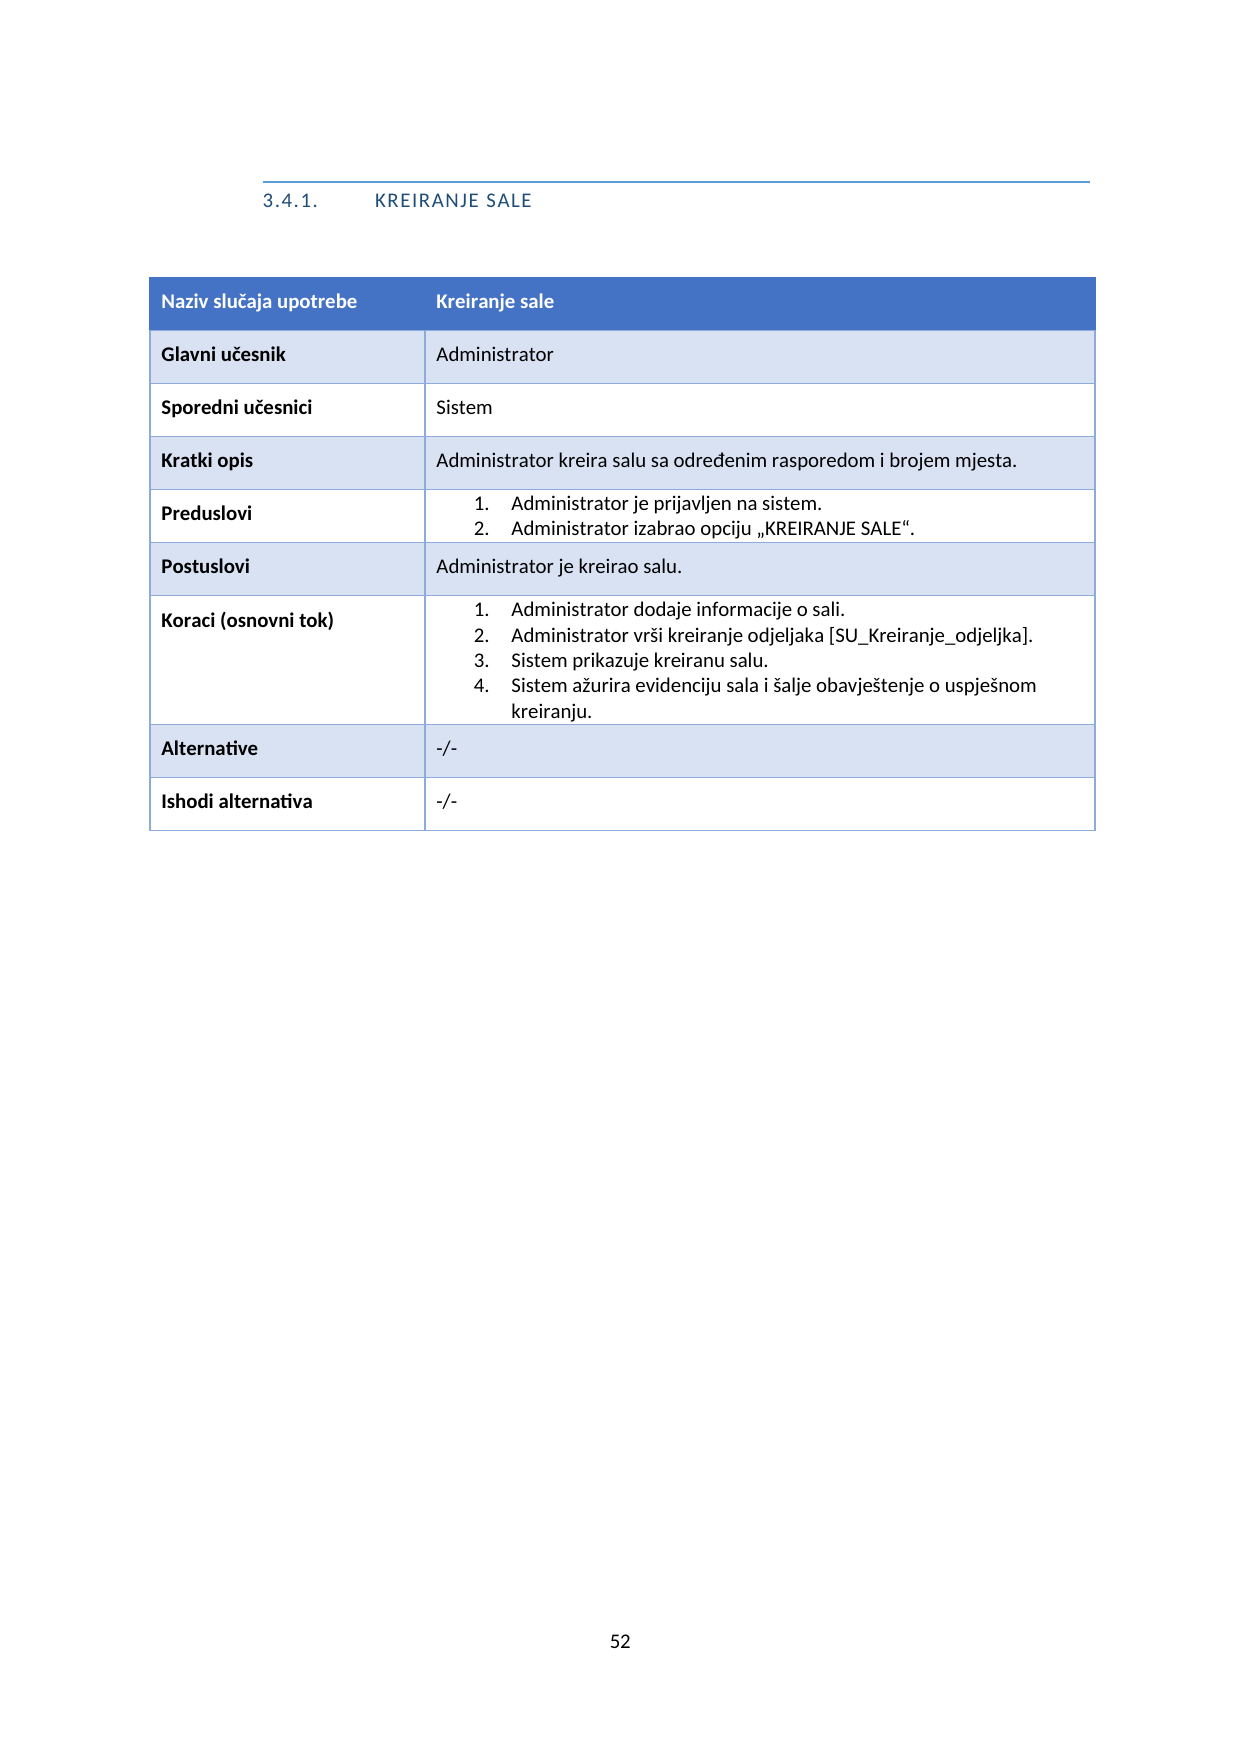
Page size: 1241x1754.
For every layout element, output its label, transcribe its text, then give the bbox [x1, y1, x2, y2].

table_cell Koraci (osnovni tok) [151, 596, 424, 723]
table_cell Administrator dodaje informacije o sali. Administrator vrši kreiranje odjeljaka [SU_Kreiranje_odjeljka]. Sistem prikazuje kreiranu salu. Sistem ažurira evidenciju sala i šalje obavještenje o uspješnom kreiranju. [426, 596, 1094, 723]
table_cell Alternative [151, 725, 424, 777]
table_cell Administrator je kreirao salu. [426, 543, 1094, 595]
table_cell Postuslovi [151, 543, 424, 595]
table_cell Preduslovi [151, 490, 424, 542]
table_cell Kratki opis [151, 437, 424, 489]
table_cell Sistem [426, 384, 1094, 436]
subtitle Kreiranje sale [262, 182, 1090, 212]
table_cell Administrator je prijavljen na sistem. Administrator izabrao opciju „KREIRANJE SALE“. [426, 490, 1094, 542]
table_cell Sporedni učesnici [151, 384, 424, 436]
table_cell -/- [426, 778, 1094, 830]
table_cell Administrator kreira salu sa određenim rasporedom i brojem mjesta. [426, 437, 1094, 489]
table_cell Glavni učesnik [151, 331, 424, 383]
table_cell -/- [426, 725, 1094, 777]
table_header Kreiranje sale [426, 278, 1094, 330]
table_header Naziv slučaja upotrebe [151, 278, 424, 330]
table_cell Ishodi alternativa [151, 778, 424, 830]
table_cell Administrator [426, 331, 1094, 383]
